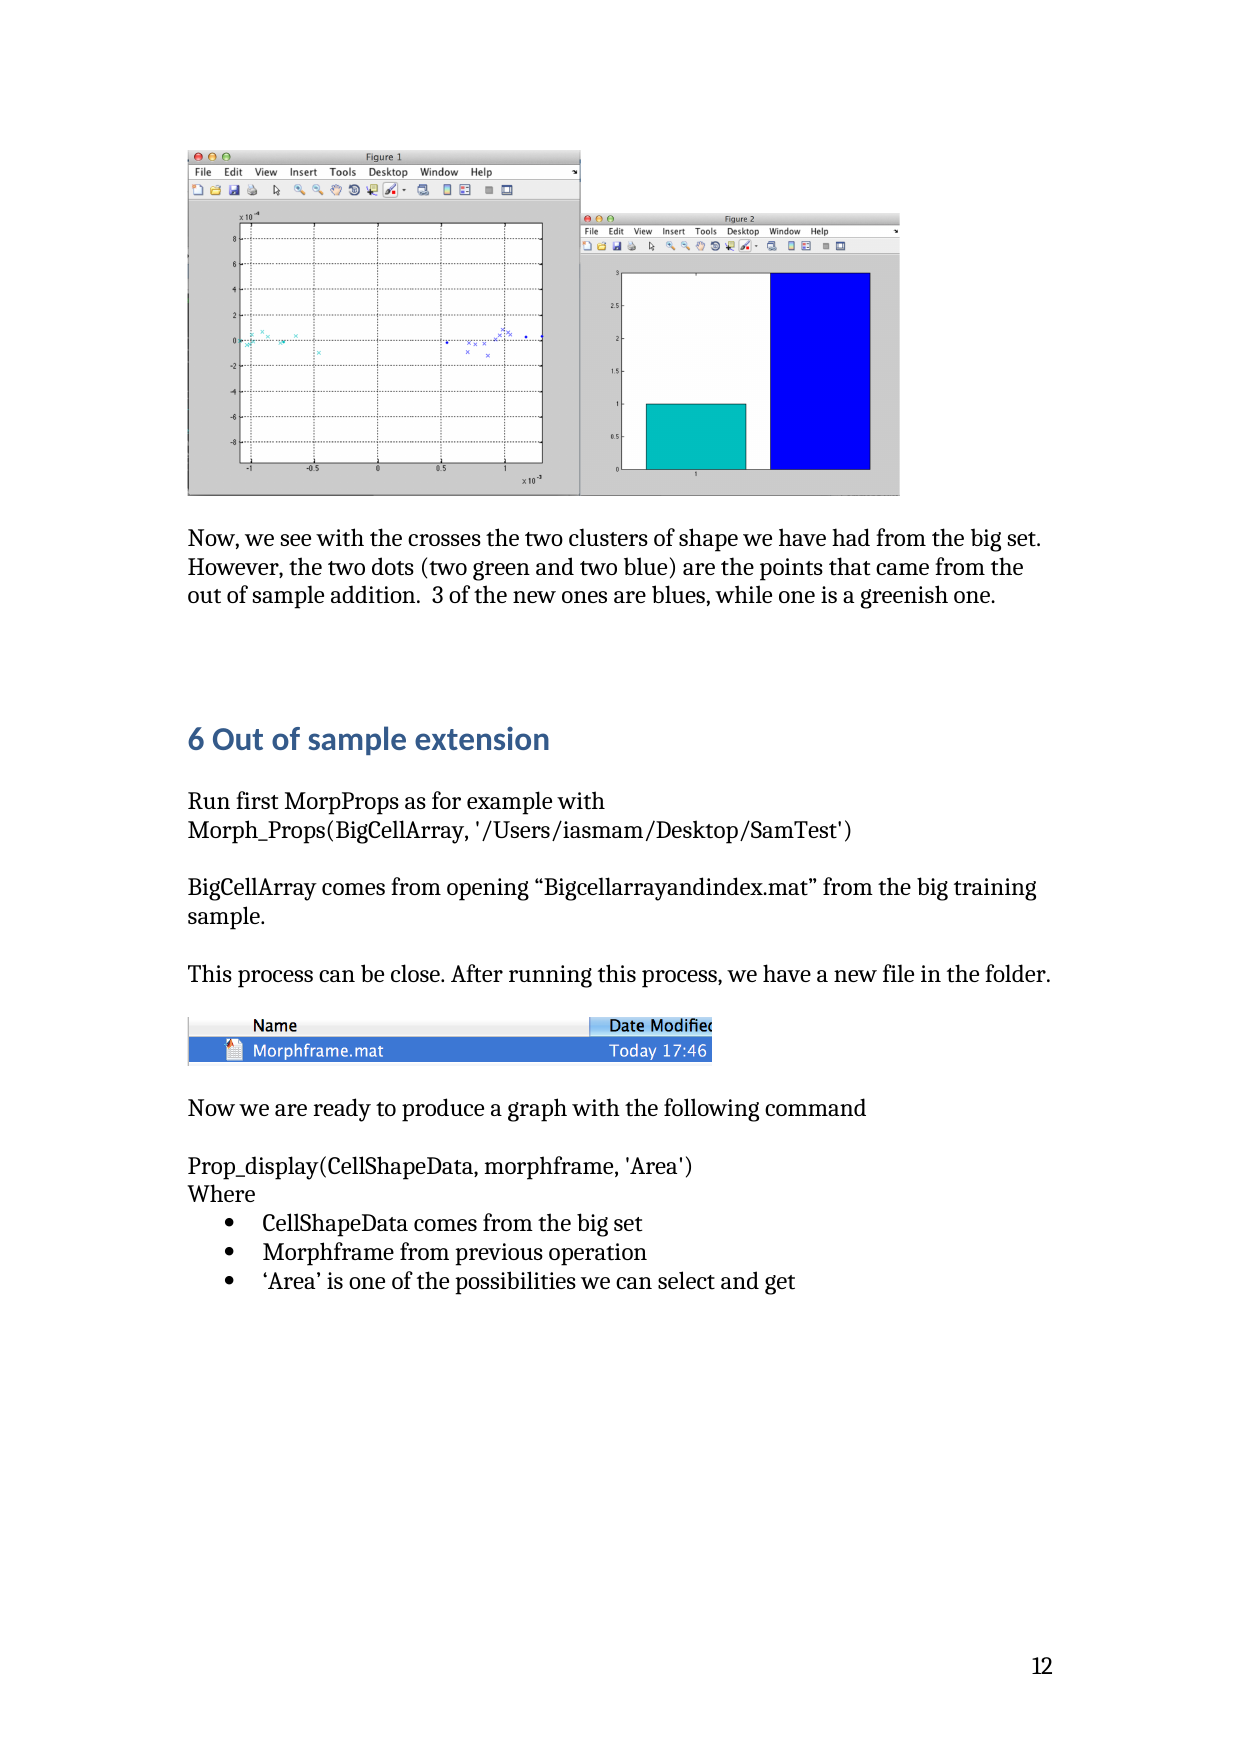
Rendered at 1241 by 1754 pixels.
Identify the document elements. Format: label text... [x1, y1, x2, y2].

text Where [187, 1180, 1053, 1209]
text Now, we see with the crosses the two clusters of shape we have had from the big set. However, the two dots (two green and two blue) are the points that came from the out of sample addition. 3 of the new ones are blues, while one is a greenish one. [187, 524, 1053, 610]
list ‘Area’ is one of the possibilities we can select and get [225, 1267, 1053, 1295]
text Now we are ready to produce a graph with the following command [187, 1094, 1053, 1123]
text BigCellArray comes from opening “Bigcellarrayandindex.mat” from the big training sample. [187, 873, 1053, 931]
list Morphframe from previous operation [225, 1238, 1053, 1267]
text This process can be close. After running this process, we have a new file in the folder. [187, 959, 1053, 988]
subtitle 6 Out of sample extension [187, 718, 1053, 758]
text Morph_Props(BigCellArray, '/Users/iasmam/Desktop/SamTest') [187, 816, 1053, 844]
text Prop_display(CellShapeData, morphframe, 'Area') [187, 1152, 1053, 1180]
list CellShapeData comes from the big set [225, 1209, 1053, 1238]
picture [187, 150, 900, 496]
text Run first MorpProps as for example with [187, 787, 1053, 816]
picture [187, 1017, 712, 1066]
